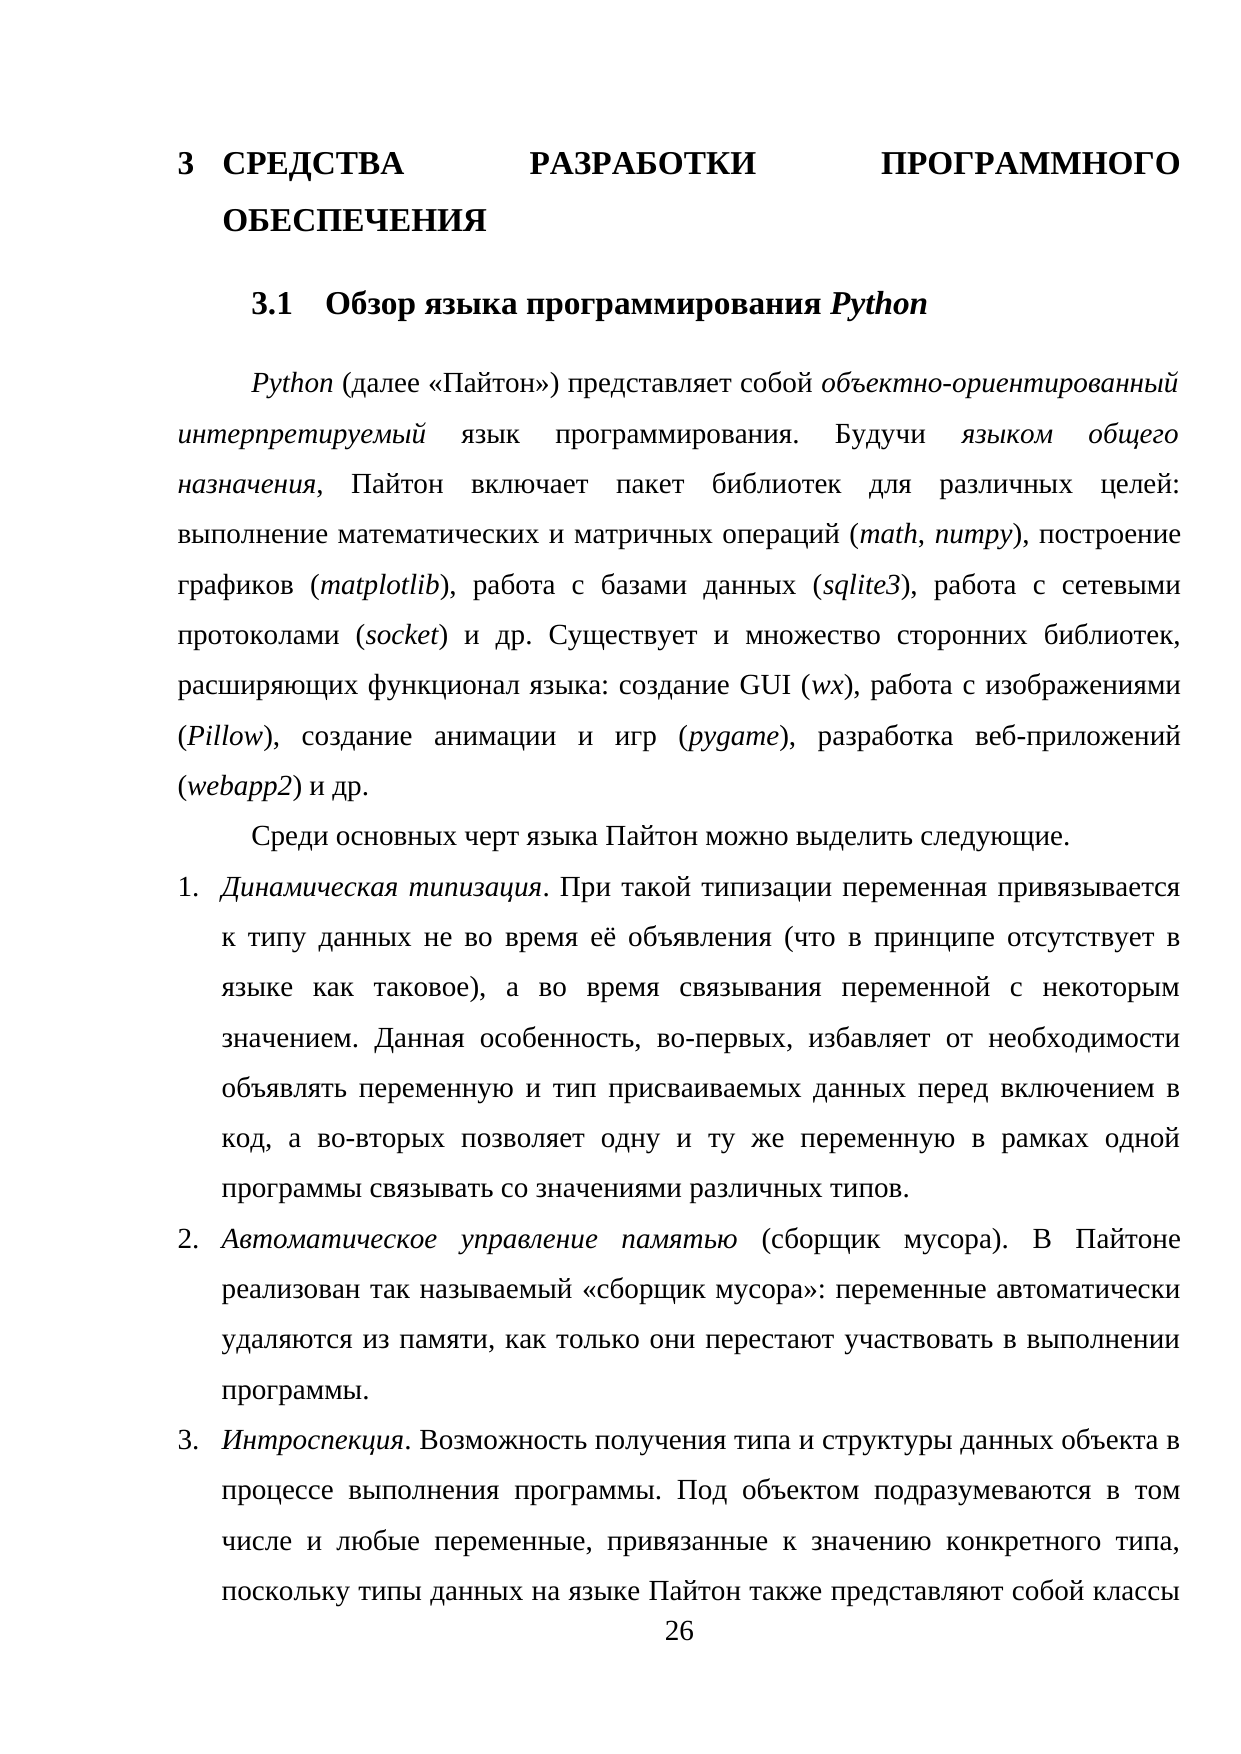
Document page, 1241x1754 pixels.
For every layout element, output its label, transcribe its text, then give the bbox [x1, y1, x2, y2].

list Автоматическое управление памятью (сборщик мусора). В Пайтоне реализован так называемый «сборщик мусора»: переменные автоматически удаляются из памяти, как только они перестают участвовать в выполнении программы. [177, 1221, 1181, 1405]
list Динамическая типизация. При такой типизации переменная привязывается к типу данных не во время её объявления (что в принципе отсутствует в языке как таковое), а во время связывания переменной с некоторым значением. Данная особенность, во-первых, избавляет от необходимости объявлять переменную и тип присваиваемых данных перед включением в код, а во-вторых позволяет одну и ту же переменную в рамках одной программы связывать со значениями различных типов. [177, 869, 1181, 1204]
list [177, 1422, 1181, 1607]
text Среди основных черт языка Пайтон можно выделить следующие. [177, 818, 1181, 852]
text Python (далее «Пайтон») представляет собой объектно-ориентированный интерпретируемый язык программирования. Будучи языком общего назначения, Пайтон включает пакет библиотек для различных целей: выполнение математических и матричных операций (math, numpy), построение графиков (matplotlib), работа с базами данных (sqlite3), работа с сетевыми протоколами (socket) и др. Существует и множество сторонних библиотек, расширяющих функционал языка: создание GUI (wx), работа с изображениями (Pillow), создание анимации и игр (pygame), разработка веб-приложений (webapp2) и др. [177, 366, 1181, 802]
subtitle СРЕДСТВА РАЗРАБОТКИ ПРОГРАММНОГО ОБЕСПЕЧЕНИЯ [177, 143, 1181, 239]
subtitle Обзор языка программирования Python [177, 283, 1181, 321]
